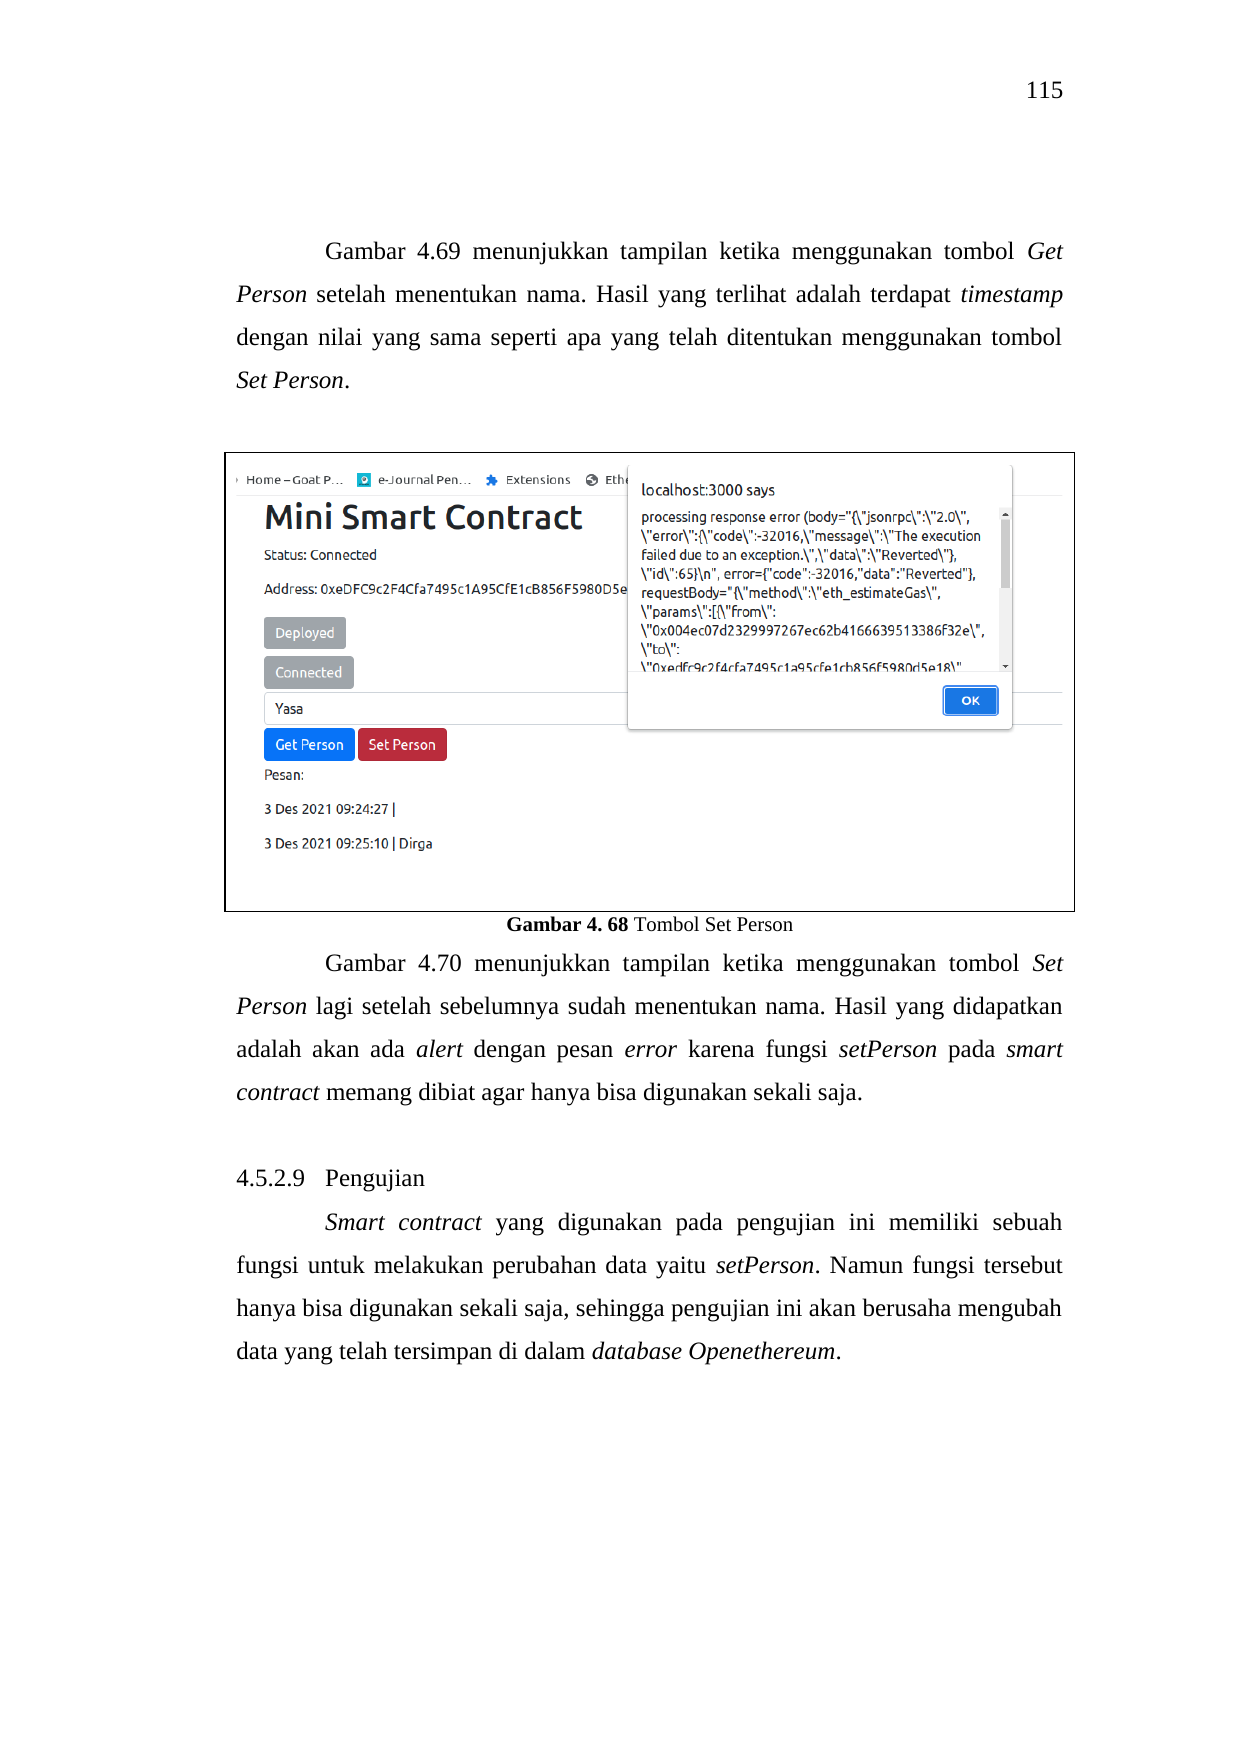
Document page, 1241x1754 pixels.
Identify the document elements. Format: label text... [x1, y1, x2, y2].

picture [236, 465, 1063, 897]
text Gambar 4.70 menunjukkan tampilan ketika menggunakan tombol Set Person lagi setelah sebelumnya sudah menentukan nama. Hasil yang didapatkan adalah akan ada alert dengan pesan error karena fungsi setPerson pada smart contract memang dibiat agar hanya bisa digunakan sekali saja. [236, 948, 1063, 1106]
table_header [226, 453, 1074, 911]
list Smart contract yang digunakan pada pengujian ini memiliki sebuah fungsi untuk melakukan perubahan data yaitu setPerson. Namun fungsi tersebut hanya bisa digunakan sekali saja, sehingga pengujian ini akan berusaha mengubah data yang telah tersimpan di dalam database Openethereum. [236, 1207, 1063, 1365]
list Pengujian [236, 1163, 1063, 1192]
text Gambar 4.69 menunjukkan tampilan ketika menggunakan tombol Get Person setelah menentukan nama. Hasil yang terlihat adalah terdapat timestamp dengan nilai yang sama seperti apa yang telah ditentukan menggunakan tombol Set Person. [236, 236, 1063, 394]
